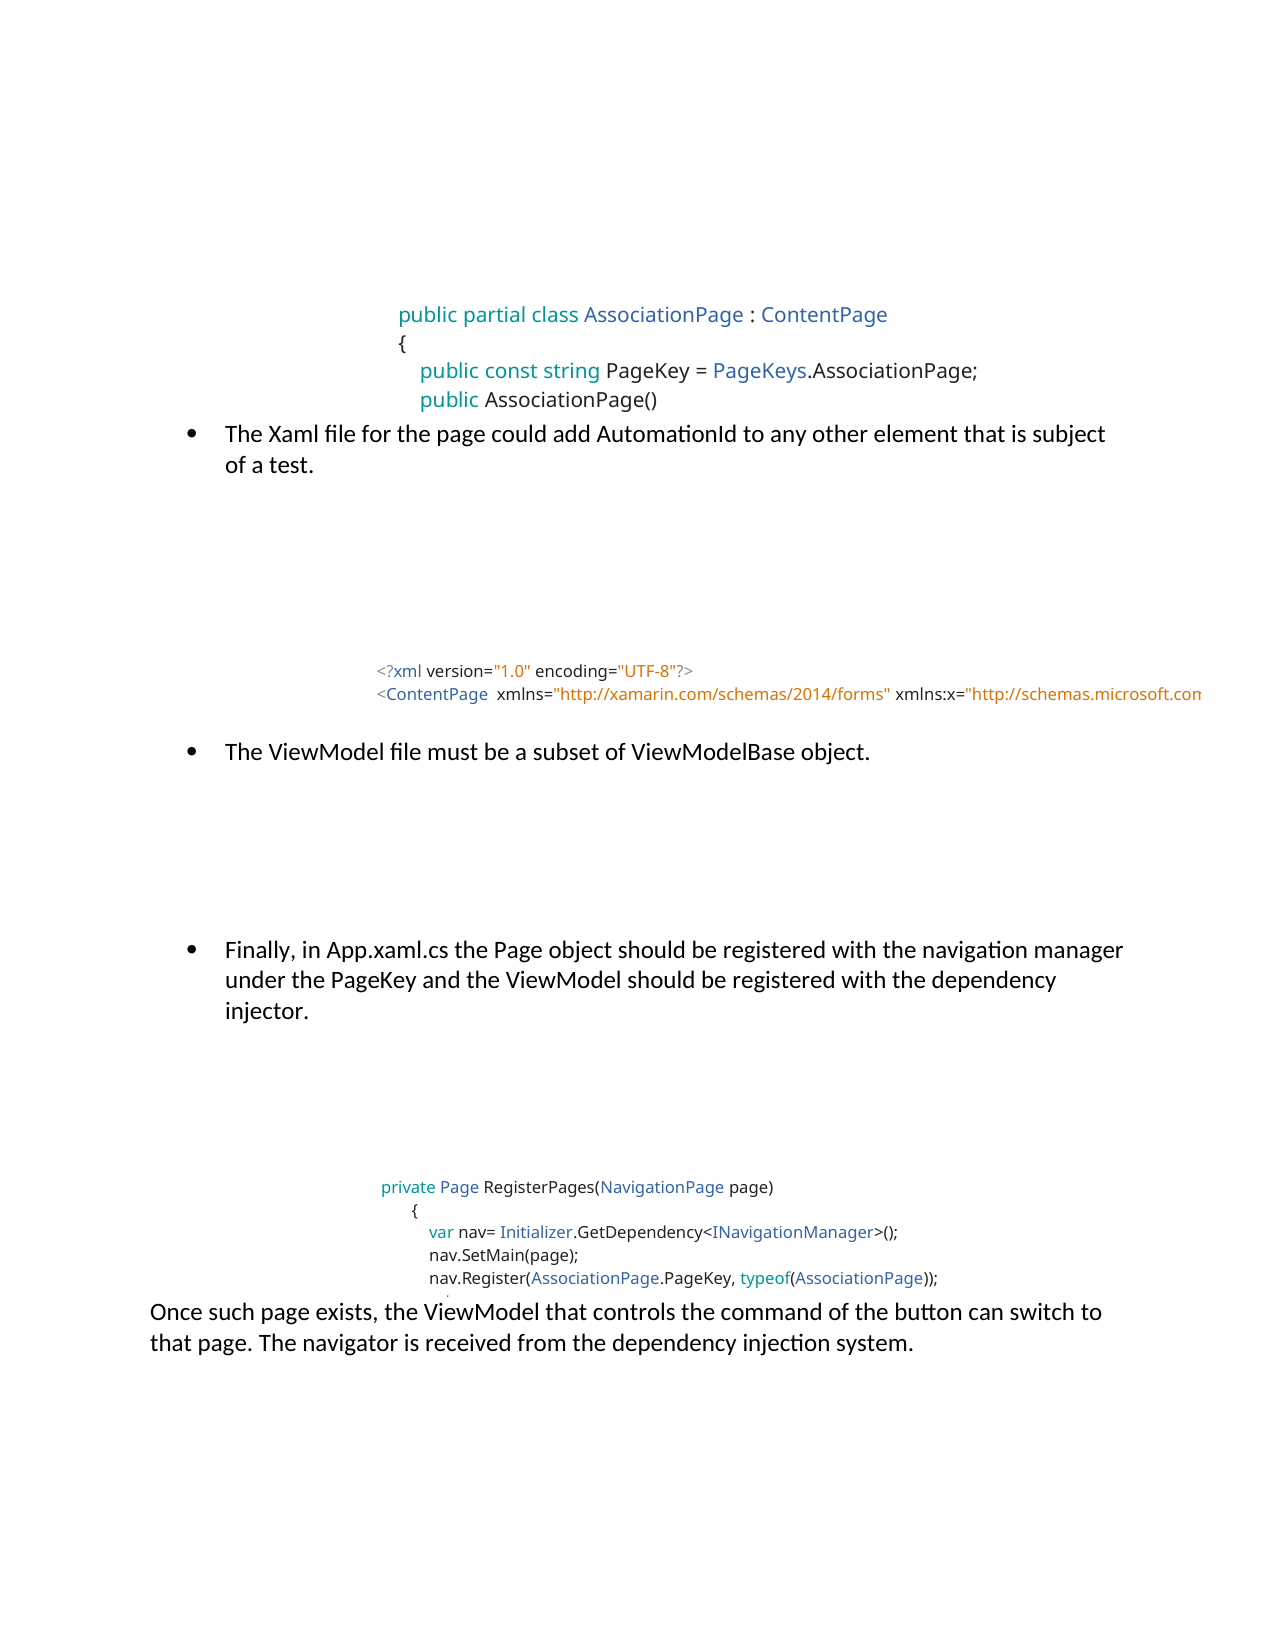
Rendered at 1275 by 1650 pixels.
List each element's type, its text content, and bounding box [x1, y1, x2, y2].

list The ViewModel file must be a subset of ViewModelBase object. [187, 736, 1125, 767]
text Once such page exists, the ViewModel that controls the command of the button can switch to that page. The navigator is received from the dependency injection system. [150, 1296, 1125, 1357]
list Finally, in App.xaml.cs the Page object should be registered with the navigation manager under the PageKey and the ViewModel should be registered with the dependency injector. [187, 934, 1125, 1026]
list The Xaml file for the page could add AutomationId to any other element that is subject of a test. [187, 418, 1125, 479]
